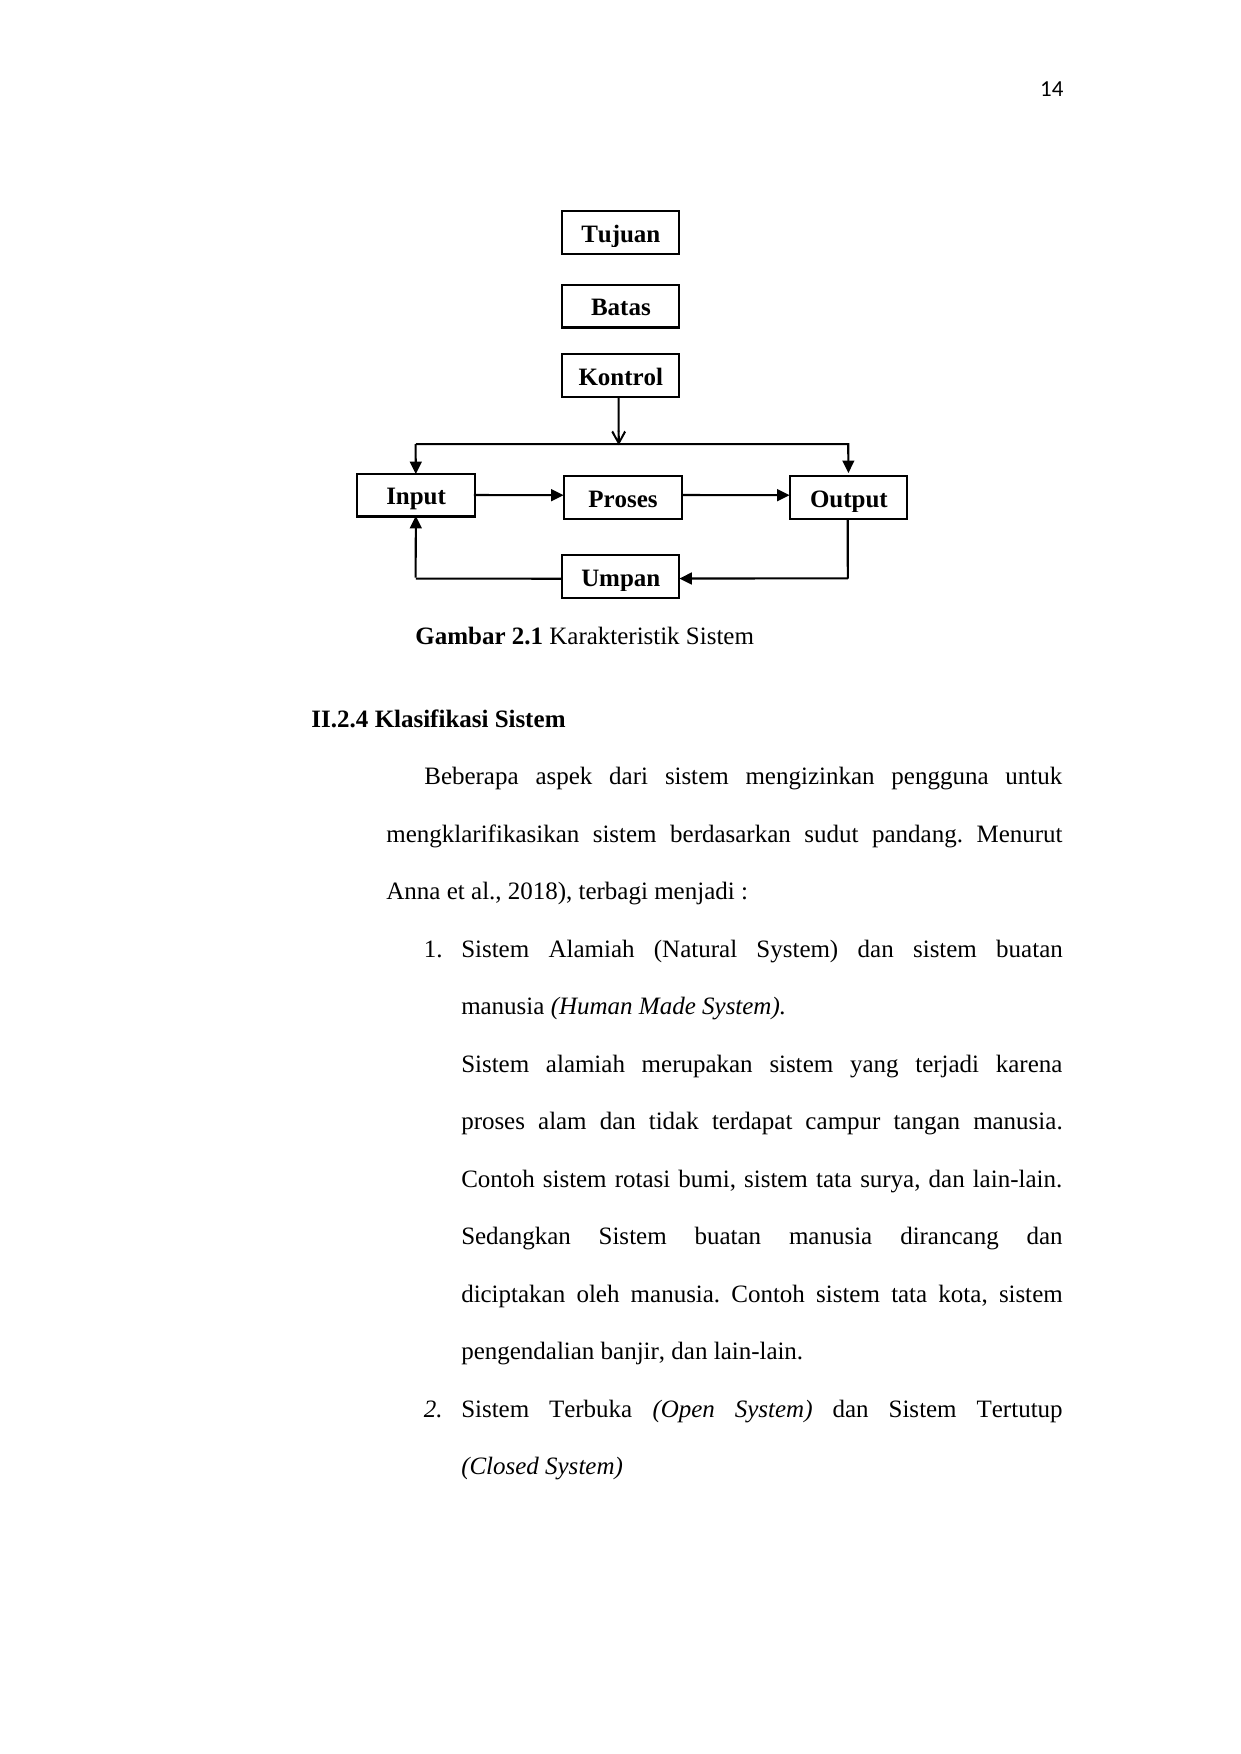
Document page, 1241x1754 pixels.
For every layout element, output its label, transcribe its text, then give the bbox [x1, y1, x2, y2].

subtitle Beberapa aspek dari sistem mengizinkan pengguna untuk mengklarifikasikan sistem berdasarkan sudut pandang. Menurut Anna et al., 2018), terbagi menjadi : [386, 761, 1063, 905]
list Sistem Alamiah (Natural System) dan sistem buatan manusia (Human Made System). [423, 934, 1063, 1020]
list Sistem alamiah merupakan sistem yang terjadi karena proses alam dan tidak terdapat campur tangan manusia. Contoh sistem rotasi bumi, sistem tata surya, dan lain-lain. Sedangkan Sistem buatan manusia dirancang dan diciptakan oleh manusia. Contoh sistem tata kota, sistem pengendalian banjir, dan lain-lain. [461, 1049, 1063, 1365]
list Sistem Terbuka (Open System) dan Sistem Tertutup (Closed System) [423, 1394, 1063, 1480]
subtitle Klasifikasi Sistem [311, 704, 1063, 733]
